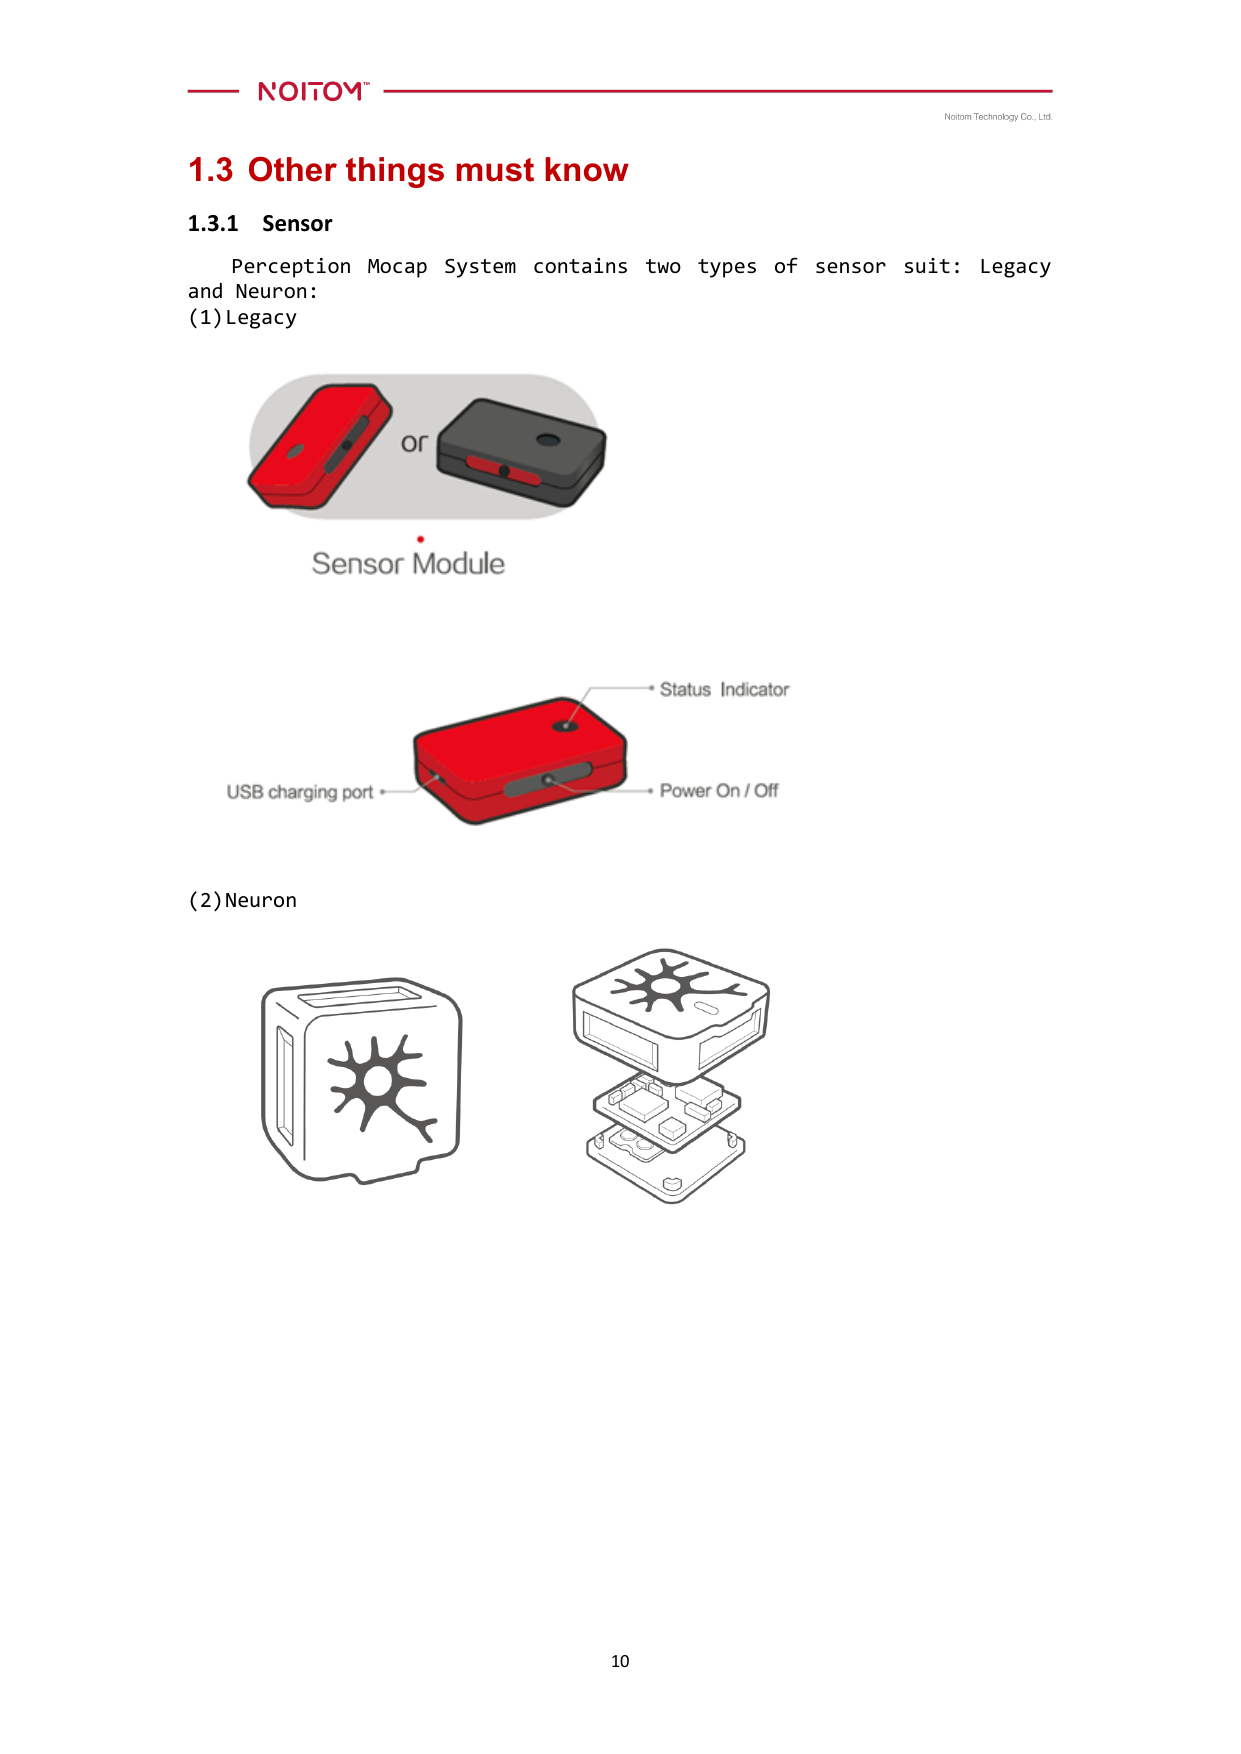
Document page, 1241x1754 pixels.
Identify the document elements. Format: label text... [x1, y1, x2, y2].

list Neuron [187, 887, 1053, 913]
picture [532, 938, 802, 1208]
list Perception Mocap System contains two types of sensor suit: Legacy and Neuron: [187, 253, 1053, 304]
subtitle Other things must know [187, 150, 1053, 188]
list Legacy [187, 304, 1053, 330]
picture [235, 954, 488, 1208]
picture [225, 355, 622, 589]
picture [187, 642, 819, 837]
subtitle Sensor [187, 208, 1053, 238]
picture [187, 59, 1053, 134]
